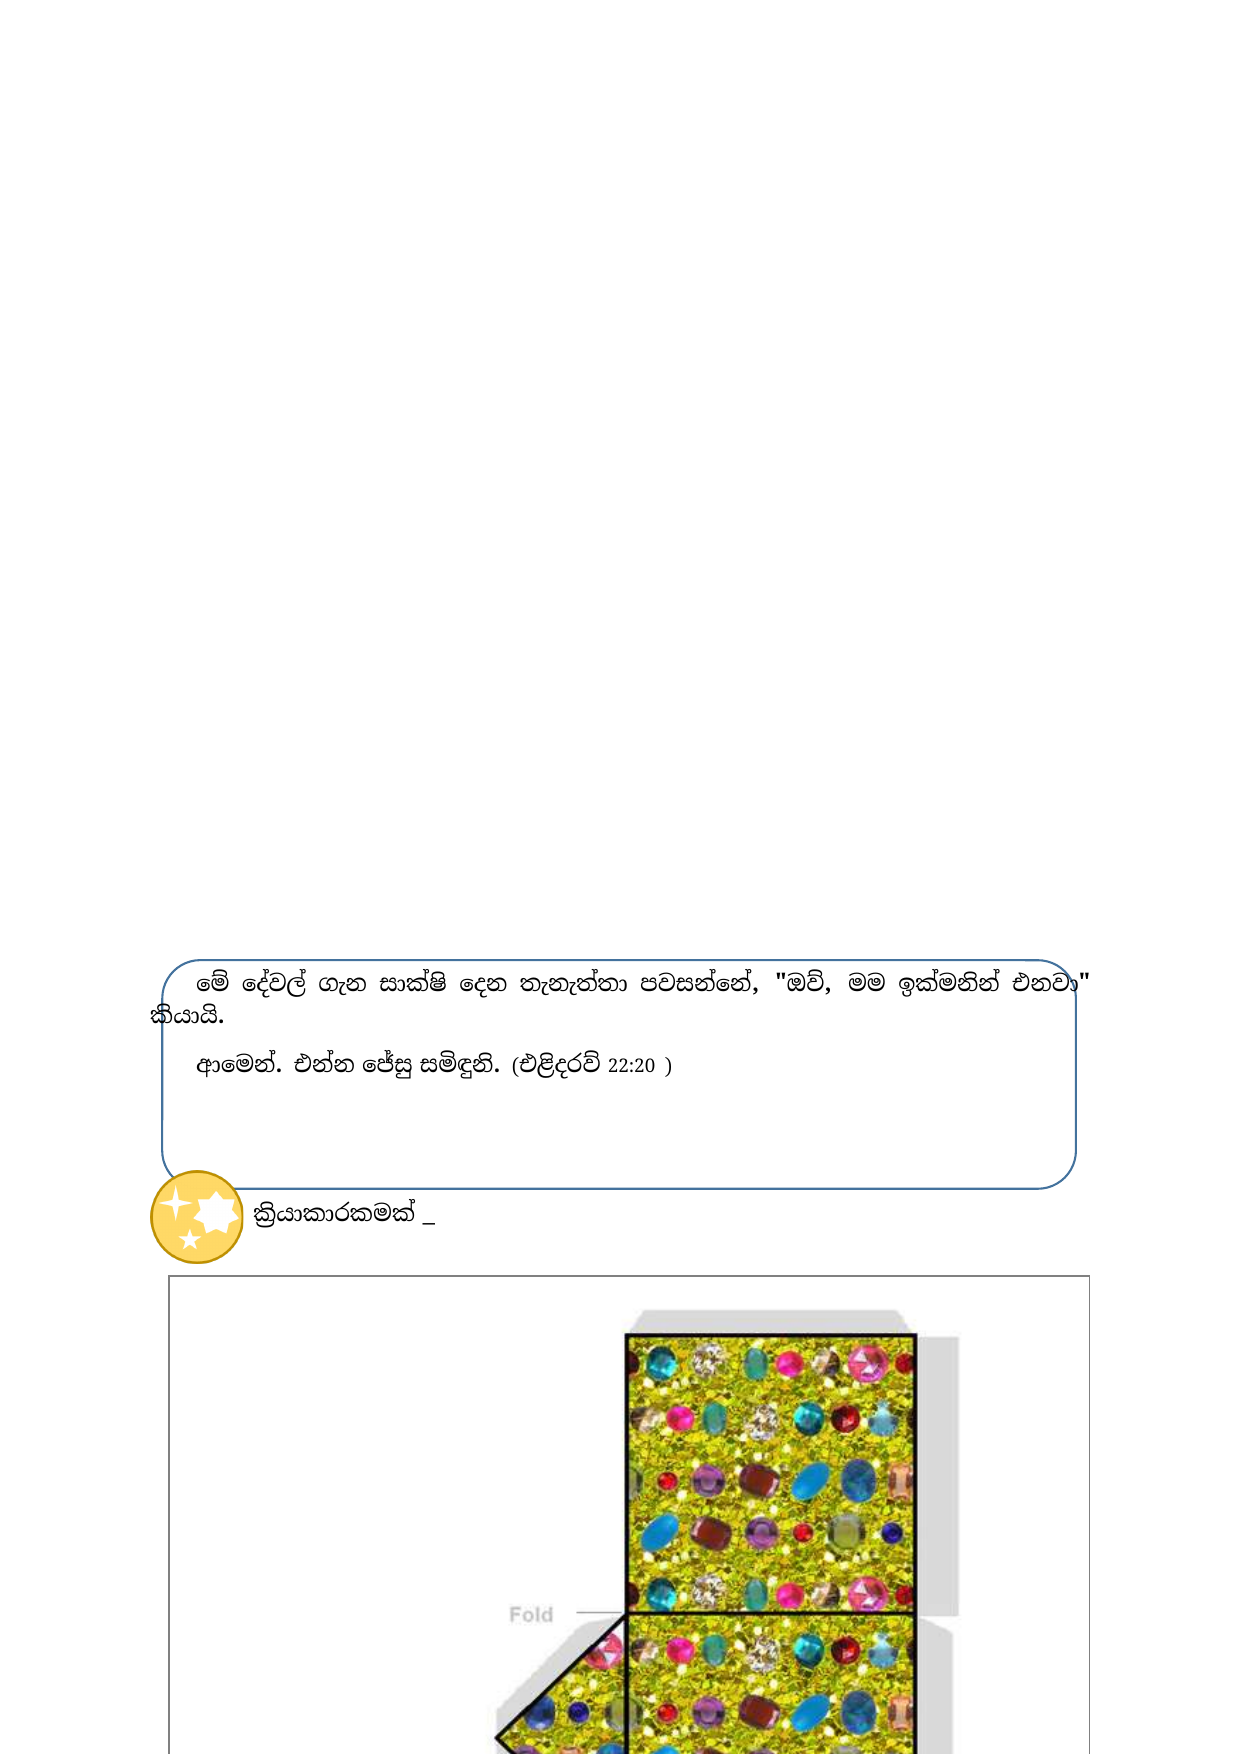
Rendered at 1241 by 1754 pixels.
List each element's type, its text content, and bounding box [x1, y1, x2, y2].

picture [150, 1170, 244, 1264]
text මේ දේවල් ගැන සාක්ෂි දෙන තැනැත්තා පවසන්නේ, "ඔව්, මම ඉක්මනින් එනවා" කියායි. [150, 969, 1090, 1031]
text ආමෙන්. එන්න ජේසු සමිඳුනි. (එළිදරව් 22:20 ) [150, 1050, 1090, 1080]
picture [170, 1277, 1089, 1754]
text ක්‍රියාකාරකමක් _ [244, 1196, 1090, 1229]
